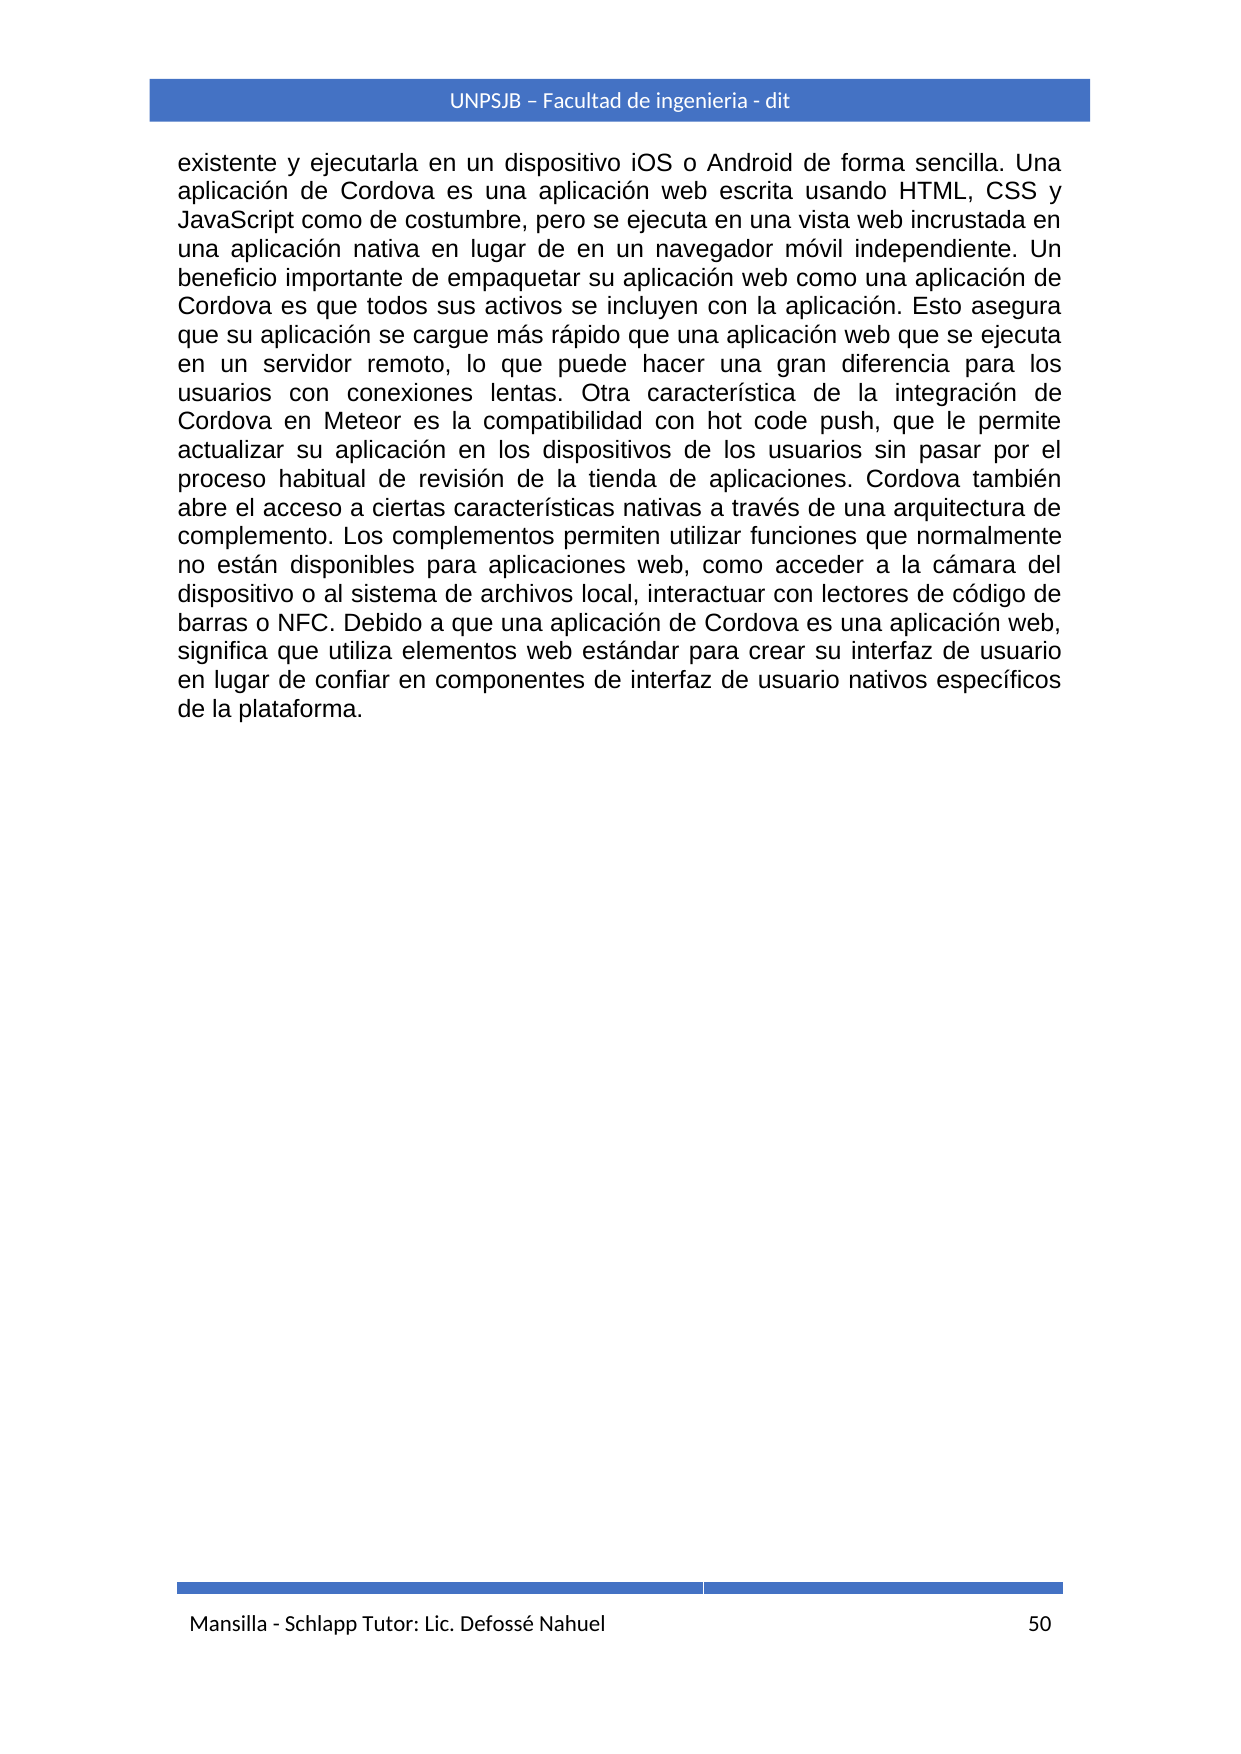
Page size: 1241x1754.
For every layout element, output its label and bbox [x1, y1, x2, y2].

text [177, 148, 1063, 723]
